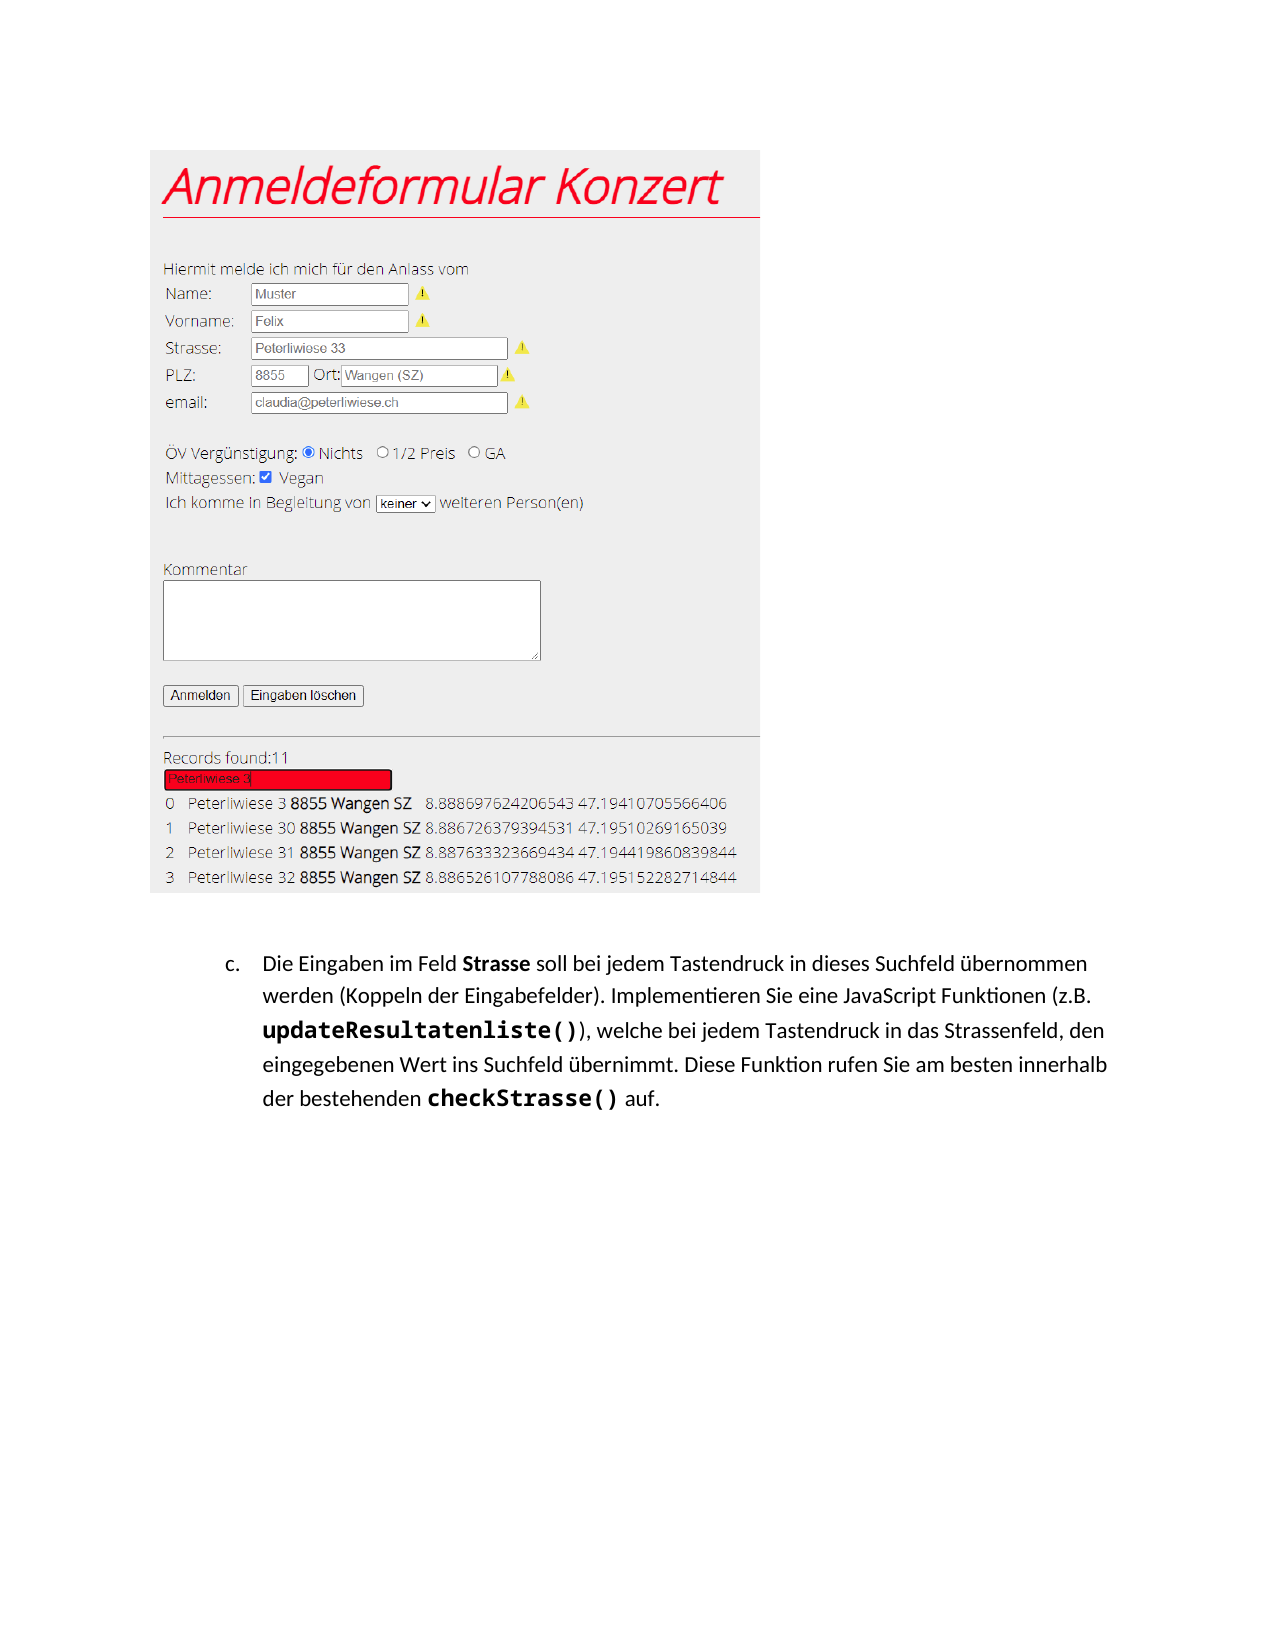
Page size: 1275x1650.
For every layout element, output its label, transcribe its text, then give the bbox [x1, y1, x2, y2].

list Die Eingaben im Feld Strasse soll bei jedem Tastendruck in dieses Suchfeld übernommen werden (Koppeln der Eingabefelder). Implementieren Sie eine JavaScript Funktionen (z.B. updateResultatenliste()), welche bei jedem Tastendruck in das Strassenfeld, den eingegebenen Wert ins Suchfeld übernimmt. Diese Funktion rufen Sie am besten innerhalb der bestehenden checkStrasse() auf. [225, 949, 1125, 1146]
